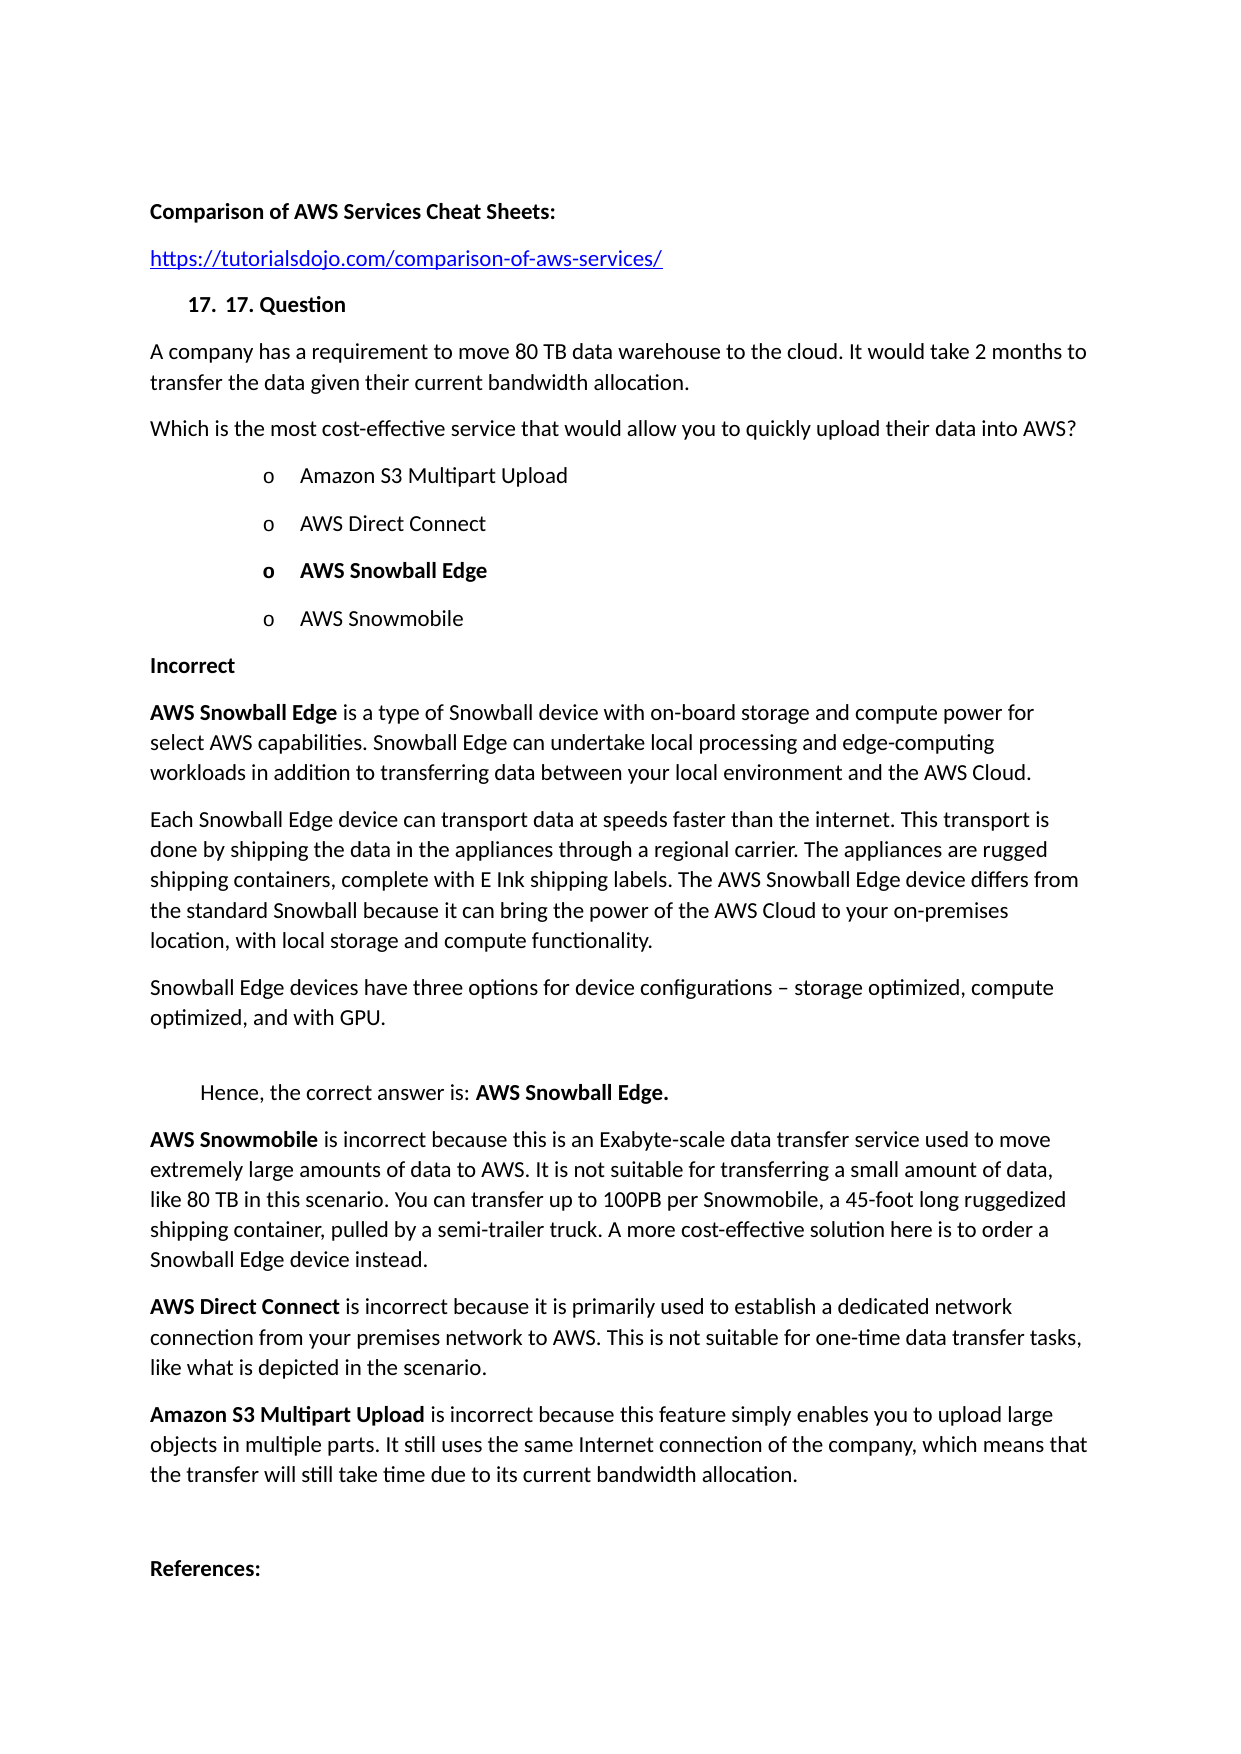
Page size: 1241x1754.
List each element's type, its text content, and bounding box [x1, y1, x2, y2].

text Hence, the correct answer is: AWS Snowball Edge. [150, 1050, 1090, 1106]
list Amazon S3 Multipart Upload [262, 461, 1090, 490]
text References: [150, 1554, 1090, 1582]
text Snowball Edge devices have three options for device configurations – storage optimized, compute optimized, and with GPU. [150, 973, 1090, 1031]
text AWS Snowmobile is incorrect because this is an Exabyte-scale data transfer service used to move extremely large amounts of data to AWS. It is not suitable for transferring a small amount of data, like 80 TB in this scenario. You can transfer up to 100PB per Snowmobile, a 45-foot long ruggedized shipping container, pulled by a semi-trailer truck. A more cost-effective solution here is to order a Snowball Edge device instead. [150, 1125, 1090, 1273]
text Amazon S3 Multipart Upload is incorrect because this feature simply enables you to upload large objects in multiple parts. It still uses the same Internet connection of the company, which means that the transfer will still take time due to its current bandwidth allocation. [150, 1400, 1090, 1488]
text AWS Direct Connect is incorrect because it is primarily used to establish a dedicated network connection from your premises network to AWS. This is not suitable for one-time data transfer tasks, like what is depicted in the scenario. [150, 1292, 1090, 1381]
text https://tutorialsdojo.com/comparison-of-aws-services/ [150, 244, 1090, 272]
list AWS Snowmobile [262, 604, 1090, 632]
text Each Snowball Edge device can transport data at speeds faster than the internet. This transport is done by shipping the data in the appliances through a regional carrier. The appliances are rugged shipping containers, complete with E Ink shipping labels. The AWS Snowball Edge device differs from the standard Snowball because it can bring the power of the AWS Cloud to your on-premises location, with local storage and compute functionality. [150, 805, 1090, 954]
text A company has a requirement to move 80 TB data warehouse to the cloud. It would take 2 months to transfer the data given their current bandwidth allocation. [150, 337, 1090, 396]
text Comparison of AWS Services Cheat Sheets: [150, 197, 1090, 225]
text Incorrect [150, 651, 1090, 679]
list AWS Snowball Edge [262, 556, 1090, 585]
list AWS Direct Connect [262, 509, 1090, 537]
text AWS Snowball Edge is a type of Snowball device with on-board storage and compute power for select AWS capabilities. Snowball Edge can undertake local processing and edge-computing workloads in addition to transferring data between your local environment and the AWS Cloud. [150, 698, 1090, 786]
text Which is the most cost-effective service that would allow you to quickly upload their data into AWS? [150, 414, 1090, 443]
list 17. Question [187, 291, 1090, 319]
